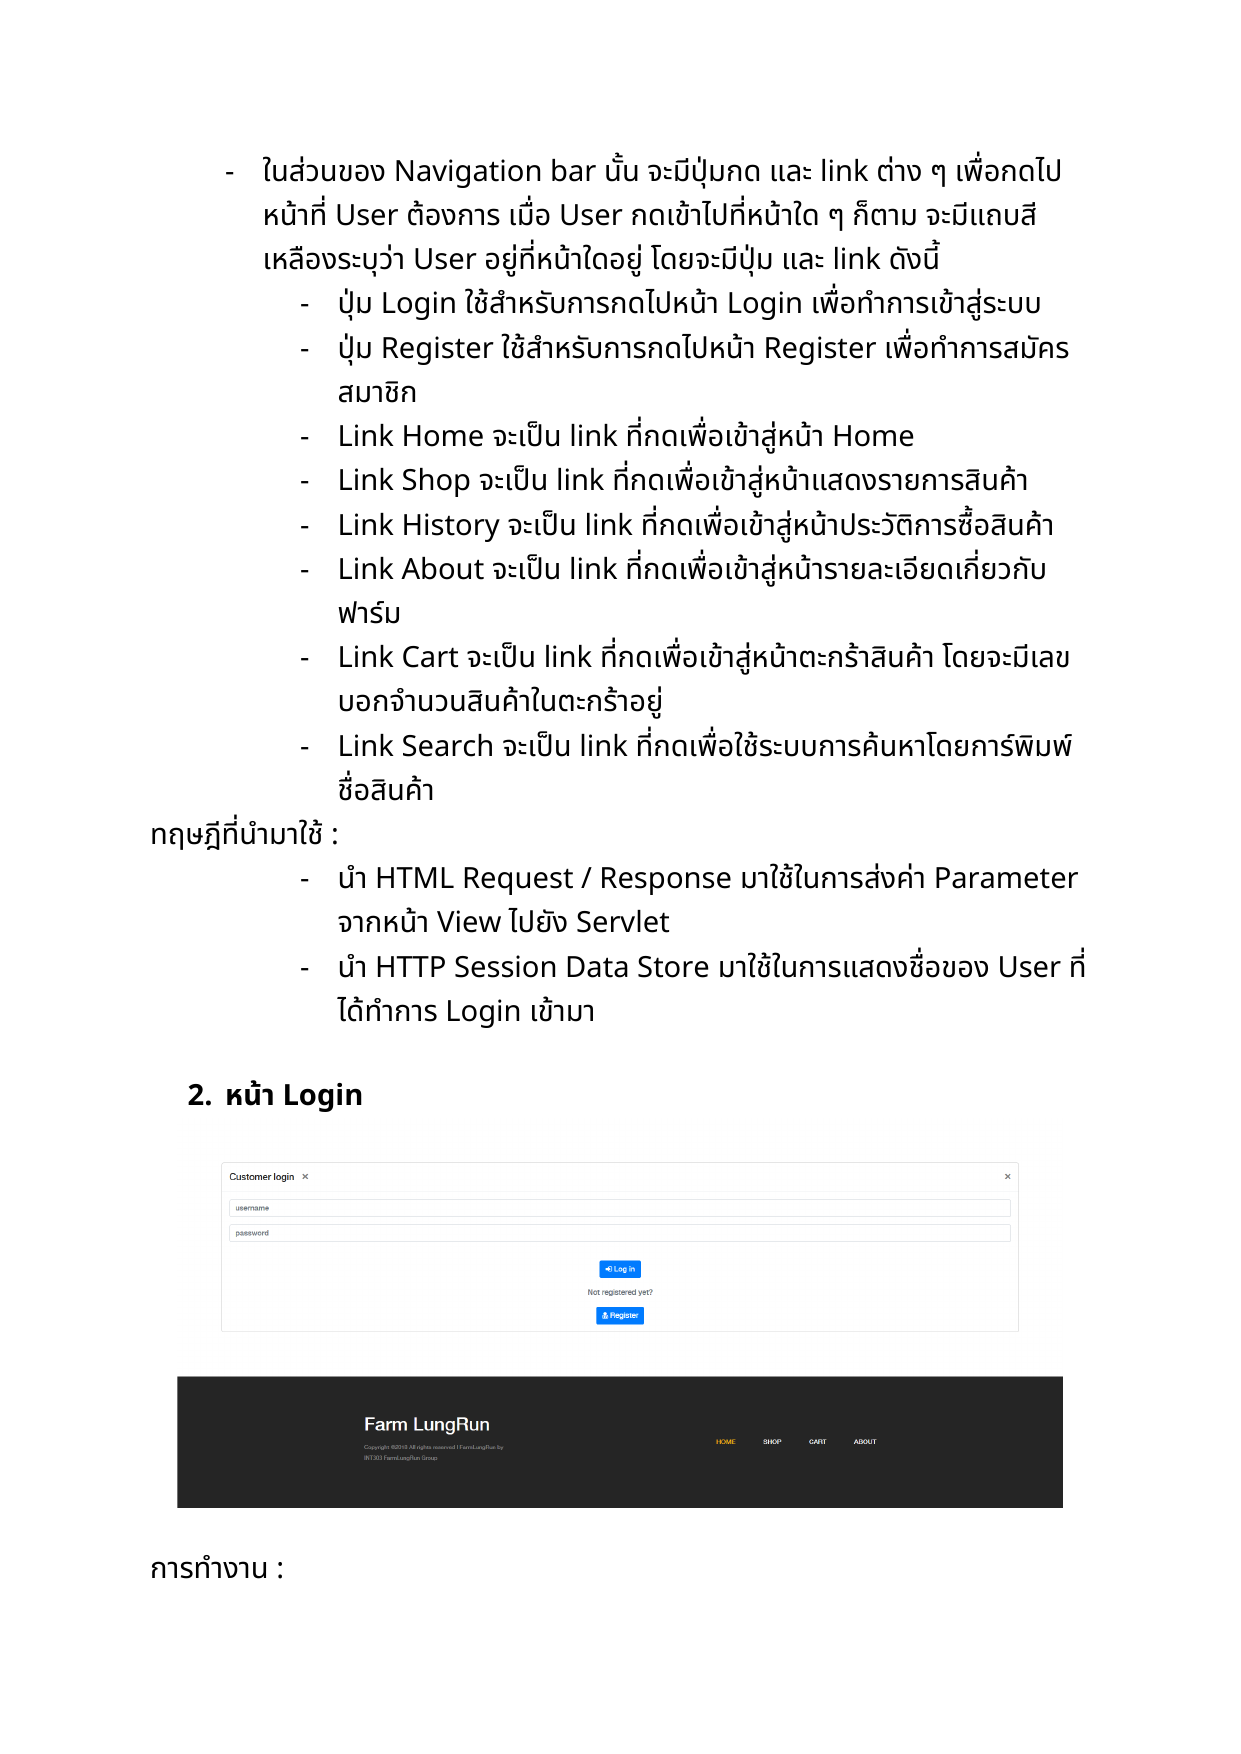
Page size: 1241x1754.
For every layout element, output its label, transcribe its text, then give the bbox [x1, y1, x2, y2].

text การทำงาน : [150, 1547, 1090, 1591]
picture [177, 1118, 1063, 1508]
list Link Search จะเป็น link ที่กดเพื่อใช้ระบบการค้นหาโดยการ์พิมพ์ชื่อสินค้า [300, 725, 1090, 813]
list Link Home จะเป็น link ที่กดเพื่อเข้าสู่หน้า Home [300, 415, 1090, 460]
list ปุ่ม Login ใช้สำหรับการกดไปหน้า Login เพื่อทำการเข้าสู่ระบบ [300, 283, 1090, 327]
list Link History จะเป็น link ที่กดเพื่อเข้าสู่หน้าประวัติการซื้อสินค้า [300, 504, 1090, 548]
list Link Shop จะเป็น link ที่กดเพื่อเข้าสู่หน้าแสดงรายการสินค้า [300, 460, 1090, 504]
list นำ HTML Request / Response มาใช้ในการส่งค่า Parameter จากหน้า View ไปยัง Servlet [300, 857, 1090, 946]
list Link About จะเป็น link ที่กดเพื่อเข้าสู่หน้ารายละเอียดเกี่ยวกับฟาร์ม [300, 548, 1090, 637]
list นำ HTTP Session Data Store มาใช้ในการแสดงชื่อของ User ที่ได้ทำการ Login เข้ามา [300, 946, 1090, 1034]
list Link Cart จะเป็น link ที่กดเพื่อเข้าสู่หน้าตะกร้าสินค้า โดยจะมีเลขบอกจำนวนสินค้าในตะกร้าอยู่ [300, 637, 1090, 725]
list หน้า Login [187, 1074, 1090, 1118]
list ปุ่ม Register ใช้สำหรับการกดไปหน้า Register เพื่อทำการสมัครสมาชิก [300, 327, 1090, 415]
list ในส่วนของ Navigation bar นั้น จะมีปุ่มกด และ link ต่าง ๆ เพื่อกดไปหน้าที่ User ต้องการ เมื่อ User กดเข้าไปที่หน้าใด ๆ ก็ตาม จะมีแถบสีเหลืองระบุว่า User อยู่ที่หน้าใดอยู่ โดยจะมีปุ่ม และ link ดังนี้ [225, 150, 1090, 283]
text ทฤษฎีที่นำมาใช้ : [150, 813, 1090, 857]
